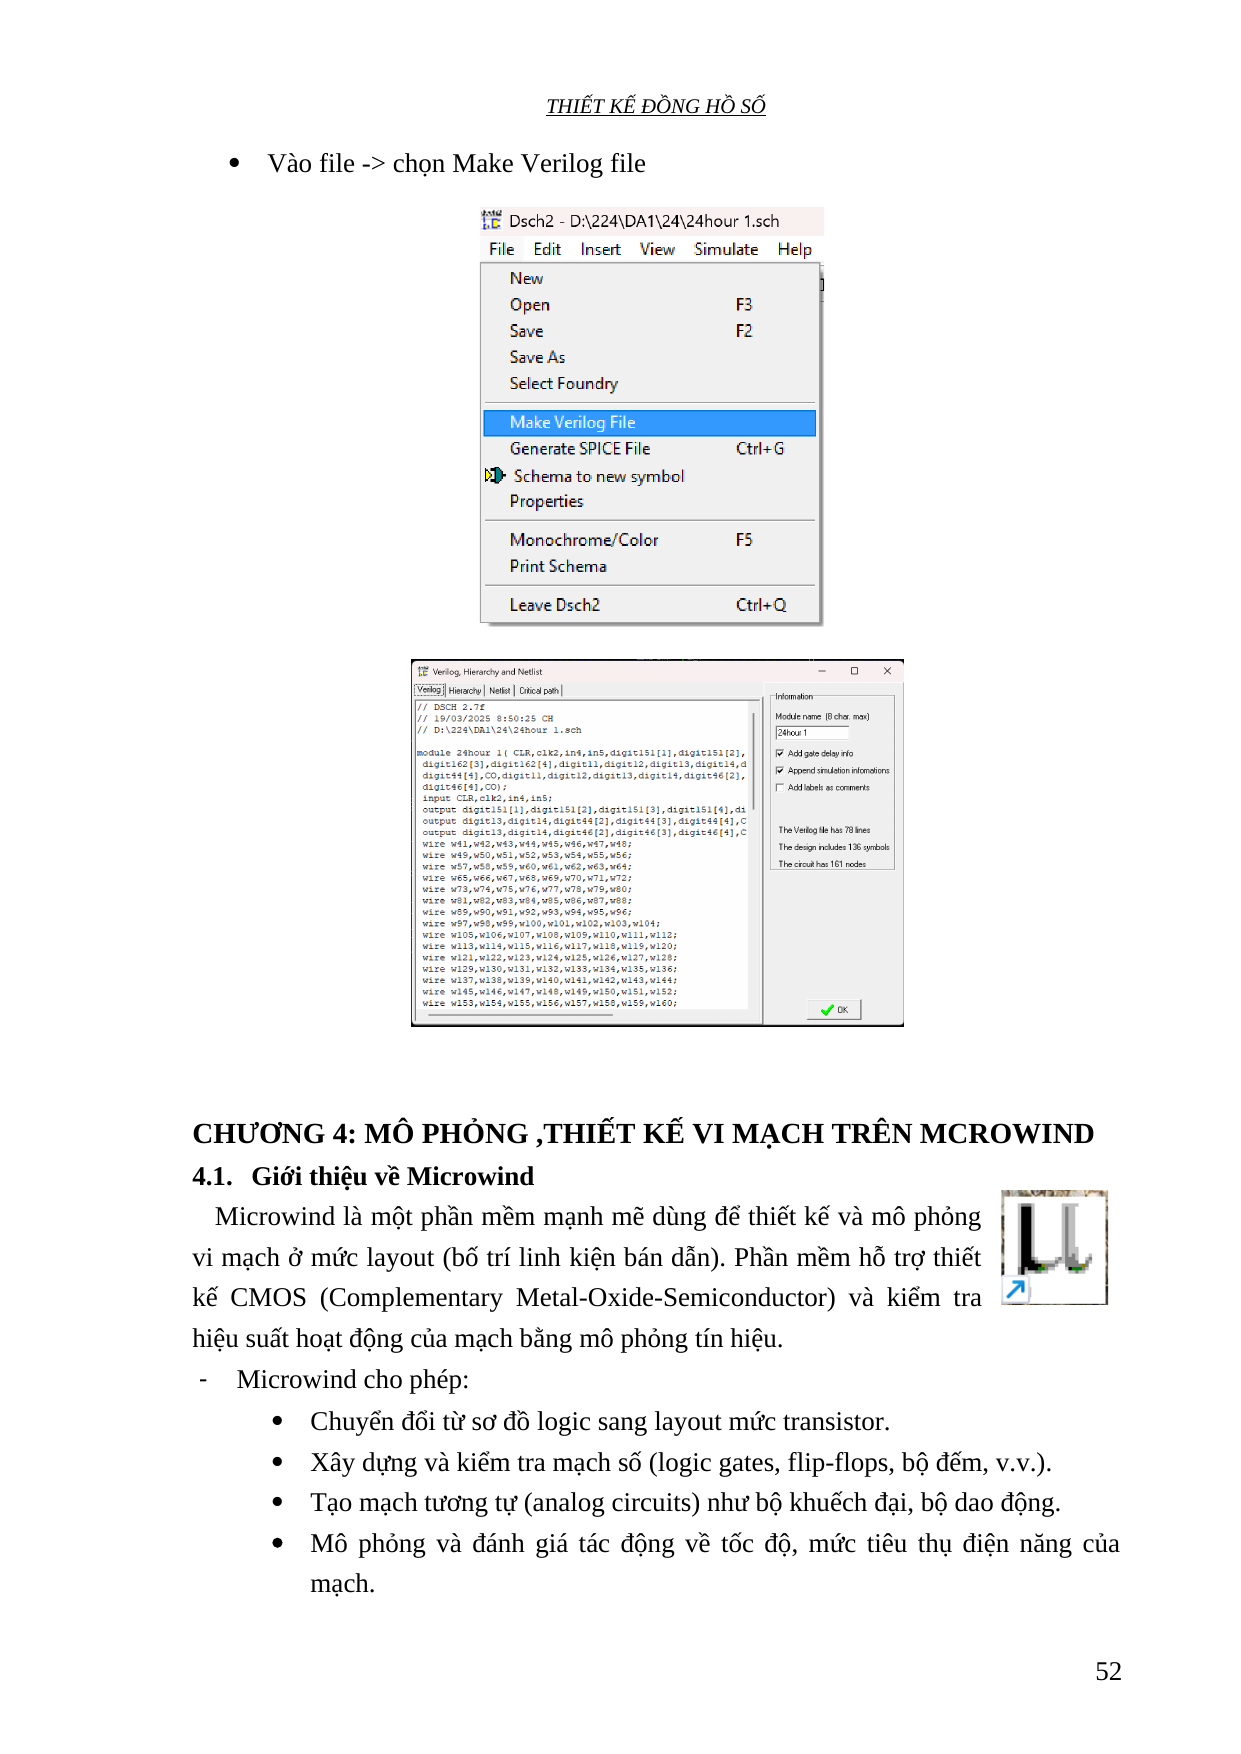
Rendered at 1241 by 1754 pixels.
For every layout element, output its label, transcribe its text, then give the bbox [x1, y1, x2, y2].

picture [479, 207, 825, 627]
list Microwind cho phép: [199, 1362, 1122, 1395]
text Microwind là một phần mềm mạnh mẽ dùng để thiết kế và mô phỏng vi mạch ở mức layout (bố trí linh kiện bán dẫn). Phần mềm hỗ trợ thiết kế CMOS (Complementary Metal-Oxide-Semiconductor) và kiểm tra hiệu suất hoạt động của mạch bằng mô phỏng tín hiệu. [192, 1200, 1122, 1353]
list Mô phỏng và đánh giá tác động về tốc độ, mức tiêu thụ điện năng của mạch. [273, 1527, 1122, 1598]
list Giới thiệu về Microwind [192, 1160, 1122, 1191]
picture [411, 659, 904, 1027]
picture [1001, 1190, 1109, 1305]
list Vào file -> chọn Make Verilog file [229, 148, 1122, 179]
list Xây dựng và kiểm tra mạch số (logic gates, flip-flops, bộ đếm, v.v.). [273, 1446, 1122, 1477]
list Tạo mạch tương tự (analog circuits) như bộ khuếch đại, bộ dao động. [273, 1486, 1122, 1517]
list Chuyển đổi từ sơ đồ logic sang layout mức transistor. [273, 1405, 1122, 1436]
subtitle CHƯƠNG 4: MÔ PHỎNG ,THIẾT KẾ VI MẠCH TRÊN MCROWIND [192, 1116, 1122, 1150]
